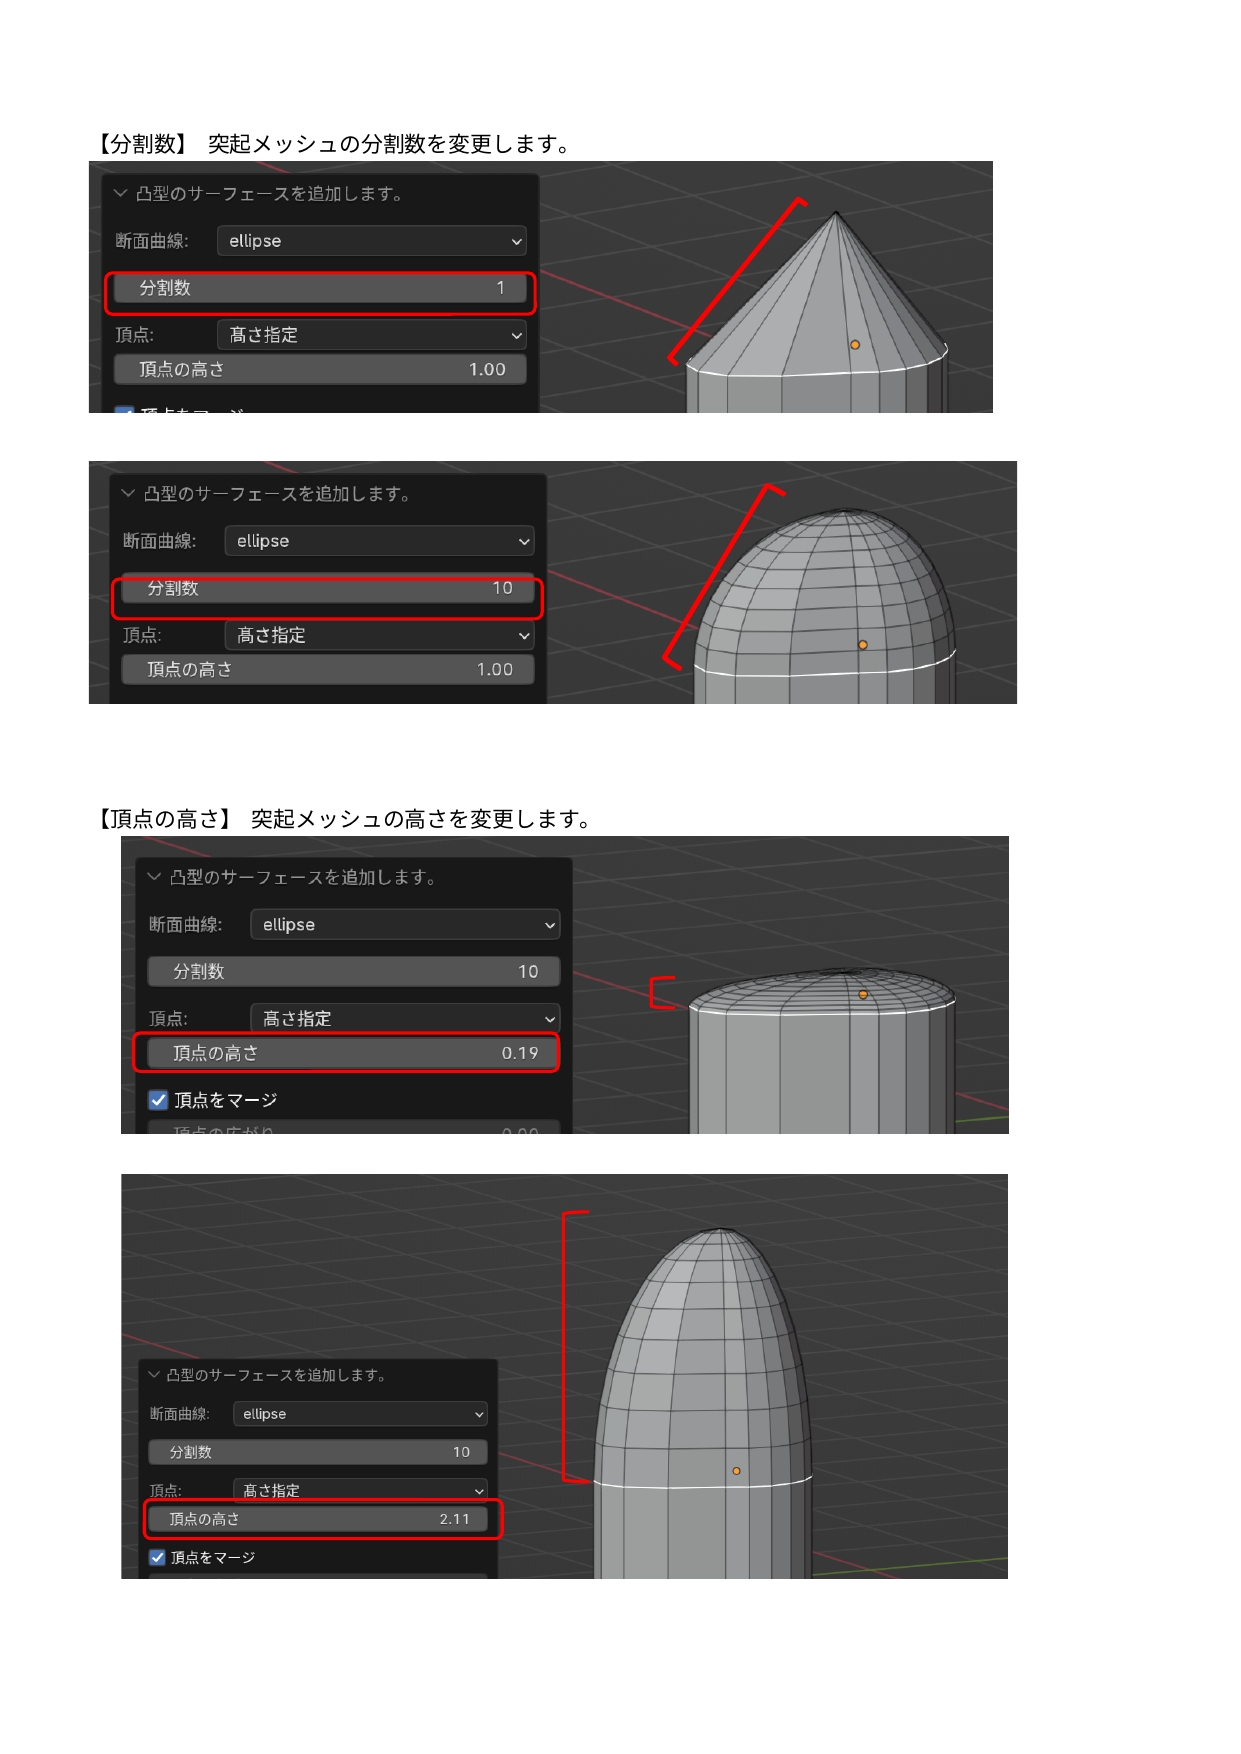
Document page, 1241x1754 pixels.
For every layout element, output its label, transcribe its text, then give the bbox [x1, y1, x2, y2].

text 【分割数】 突起メッシュの分割数を変更します。 [89, 124, 1152, 162]
picture [88, 461, 1018, 704]
text 【頂点の高さ】 突起メッシュの高さを変更します。 [89, 799, 1152, 837]
picture [121, 836, 1009, 1134]
picture [88, 161, 993, 413]
picture [121, 1174, 1008, 1579]
